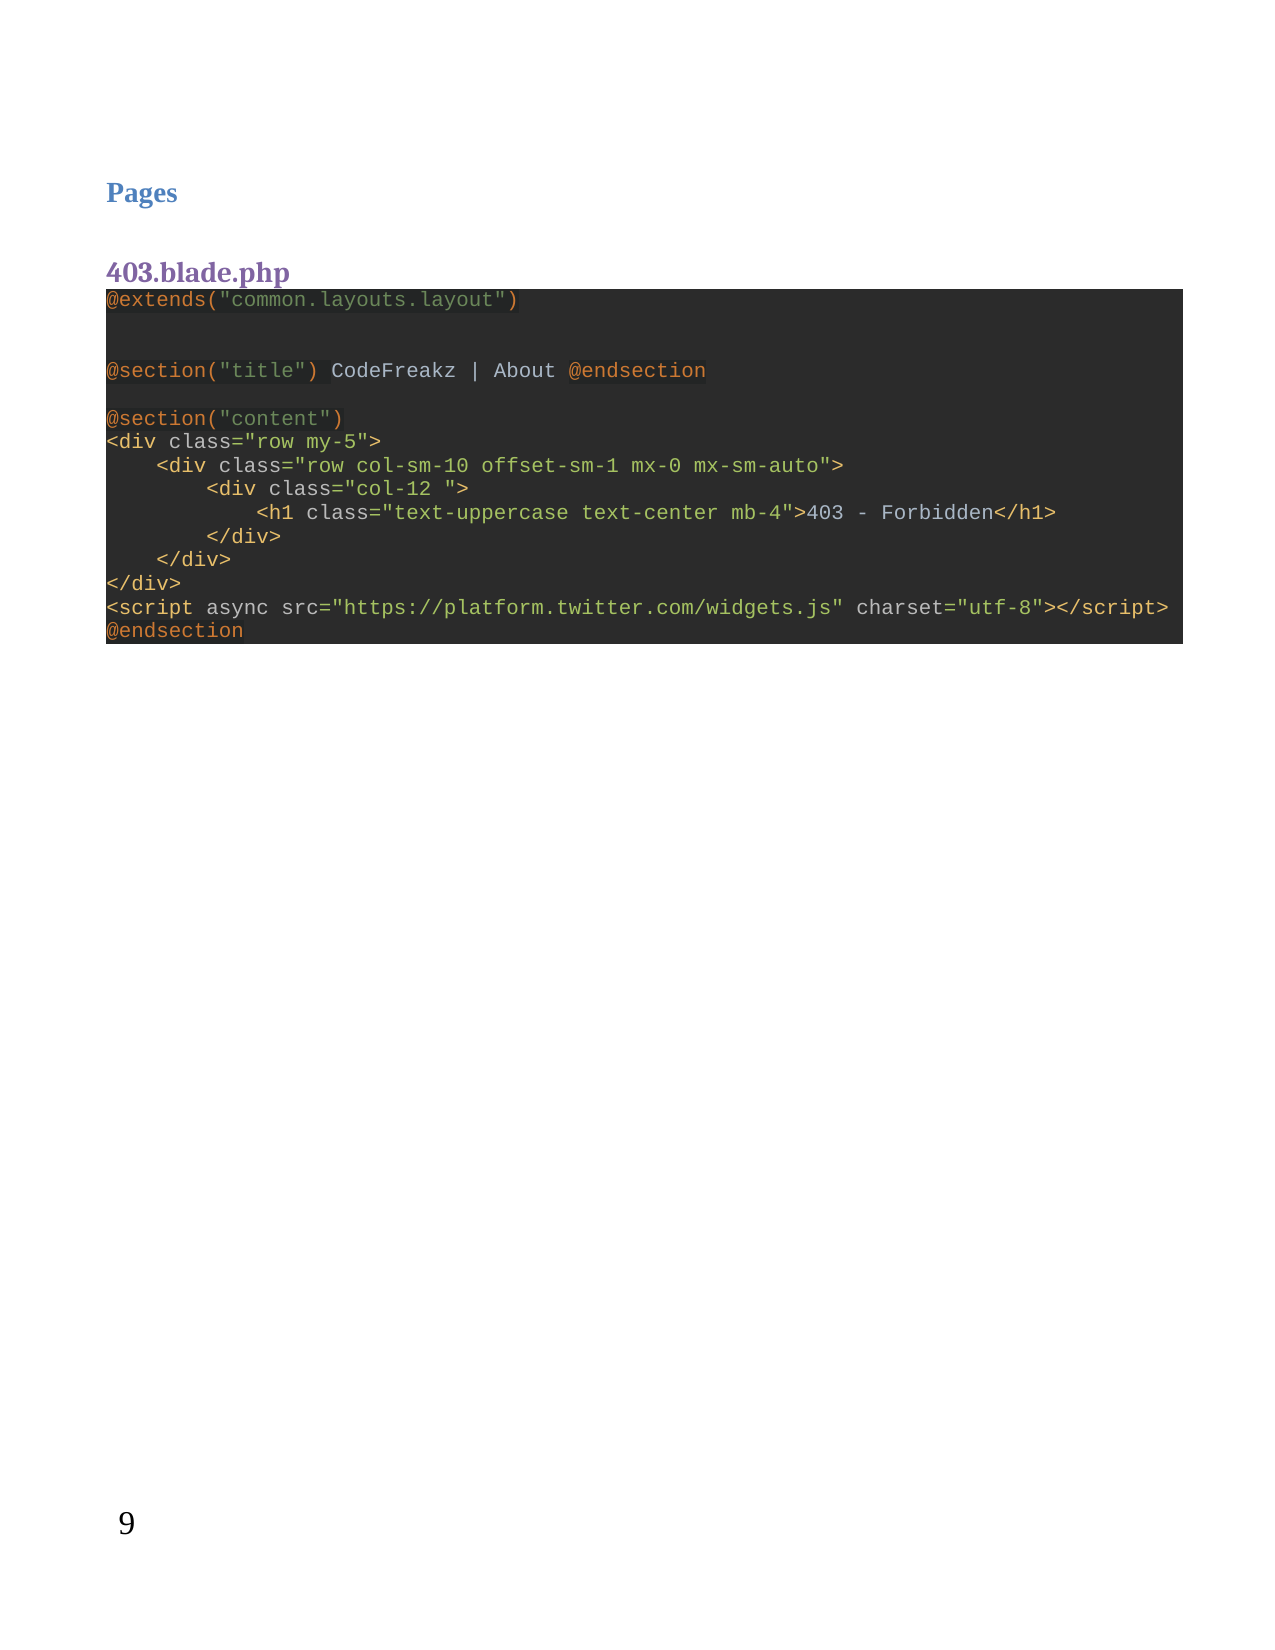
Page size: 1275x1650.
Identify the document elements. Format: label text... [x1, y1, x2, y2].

text @extends("common.layouts.layout") @section("title") CodeFreakz | About @endsection @section("content") <div class="row my-5"> <div class="row col-sm-10 offset-sm-1 mx-0 mx-sm-auto"> <div class="col-12 "> <h1 class="text-uppercase text-center mb-4">403 - Forbidden</h1> </div> </div> </div> <script async src="https://platform.twitter.com/widgets.js" charset="utf-8"></script> @endsection [106, 289, 1183, 644]
subtitle 403.blade.php [106, 256, 1183, 289]
subtitle Pages [106, 175, 1183, 208]
